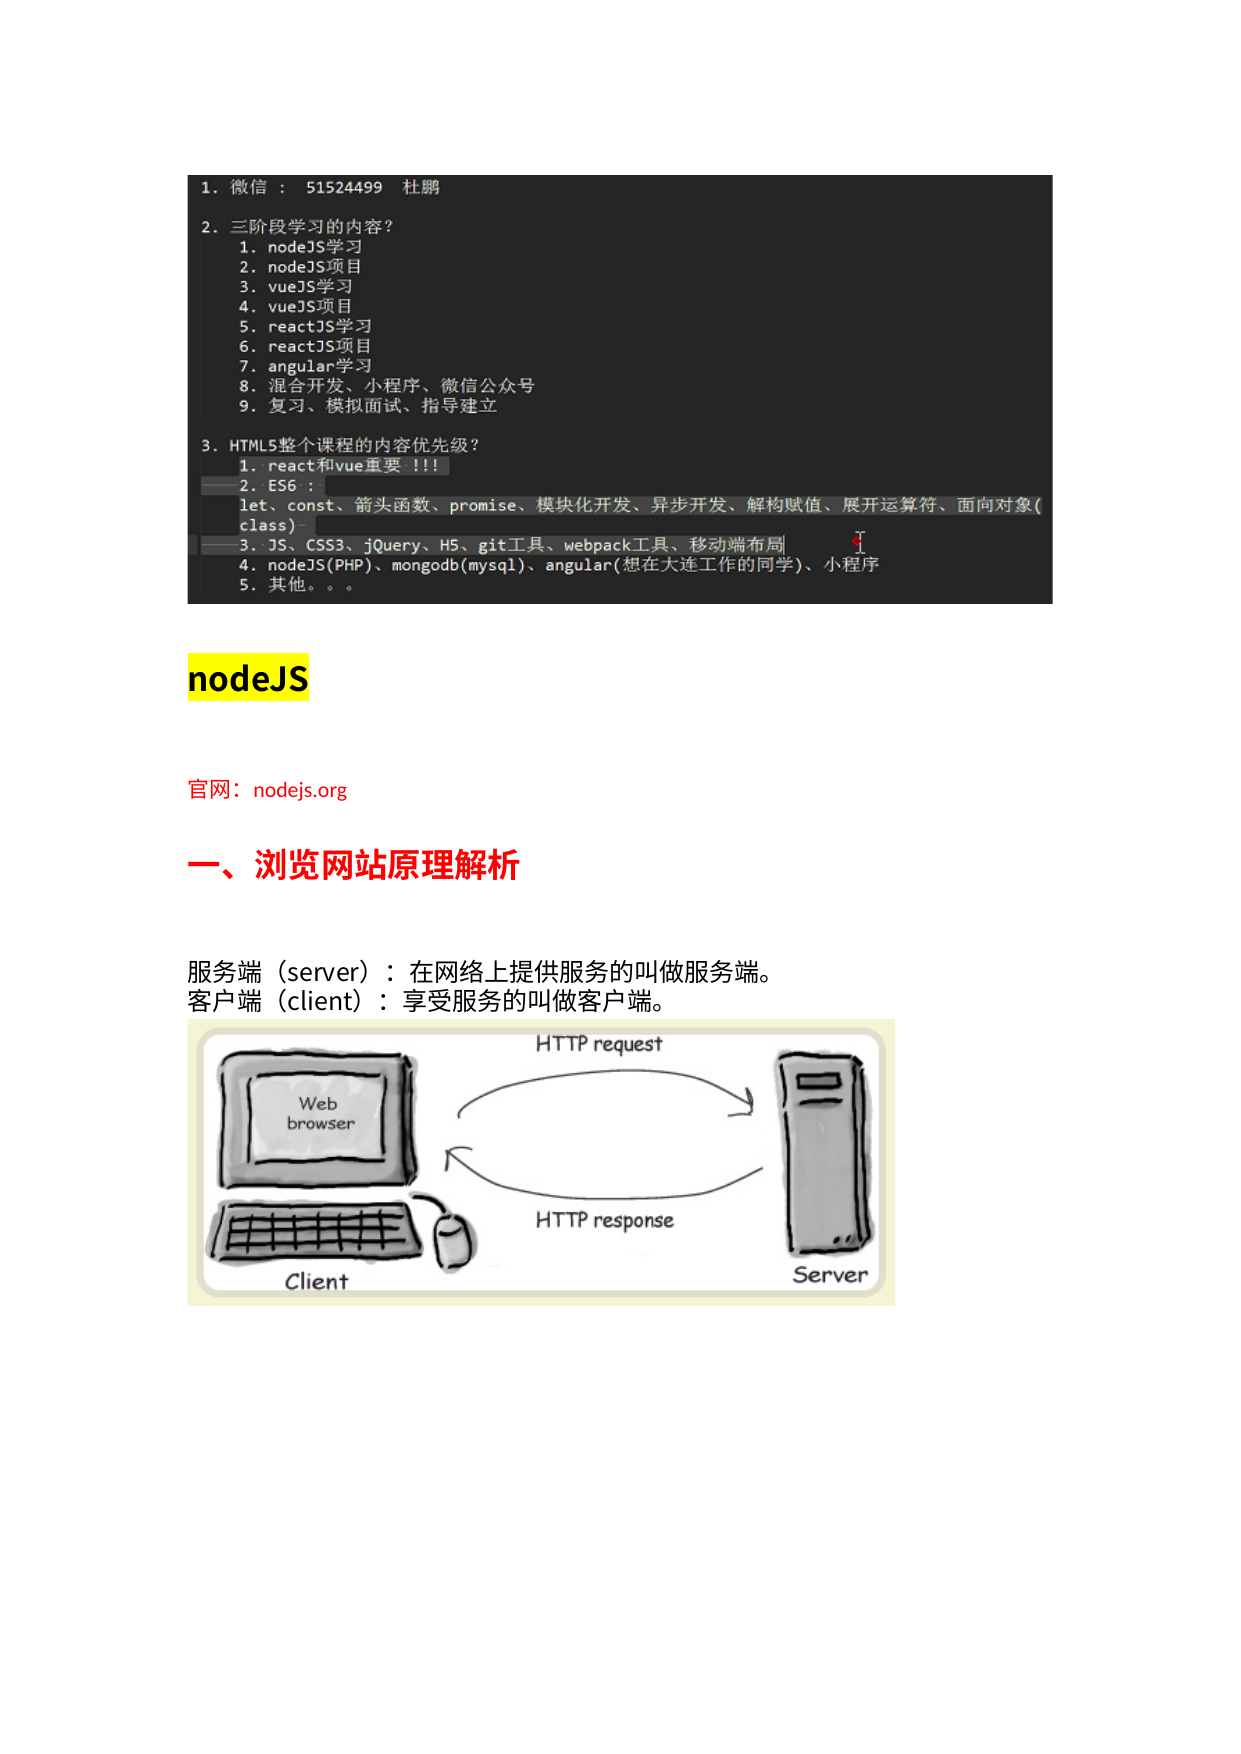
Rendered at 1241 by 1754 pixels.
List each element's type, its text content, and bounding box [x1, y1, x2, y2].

text 客户端（client）：享受服务的叫做客户端。 [187, 987, 1053, 1016]
picture [187, 1019, 896, 1306]
text 官网：nodejs.org [187, 771, 1053, 804]
subtitle nodeJS [187, 644, 1053, 709]
subtitle 一、浏览网站原理解析 [187, 831, 1053, 896]
text 服务端（server）：在网络上提供服务的叫做服务端。 [187, 958, 1053, 987]
picture [187, 175, 1053, 604]
